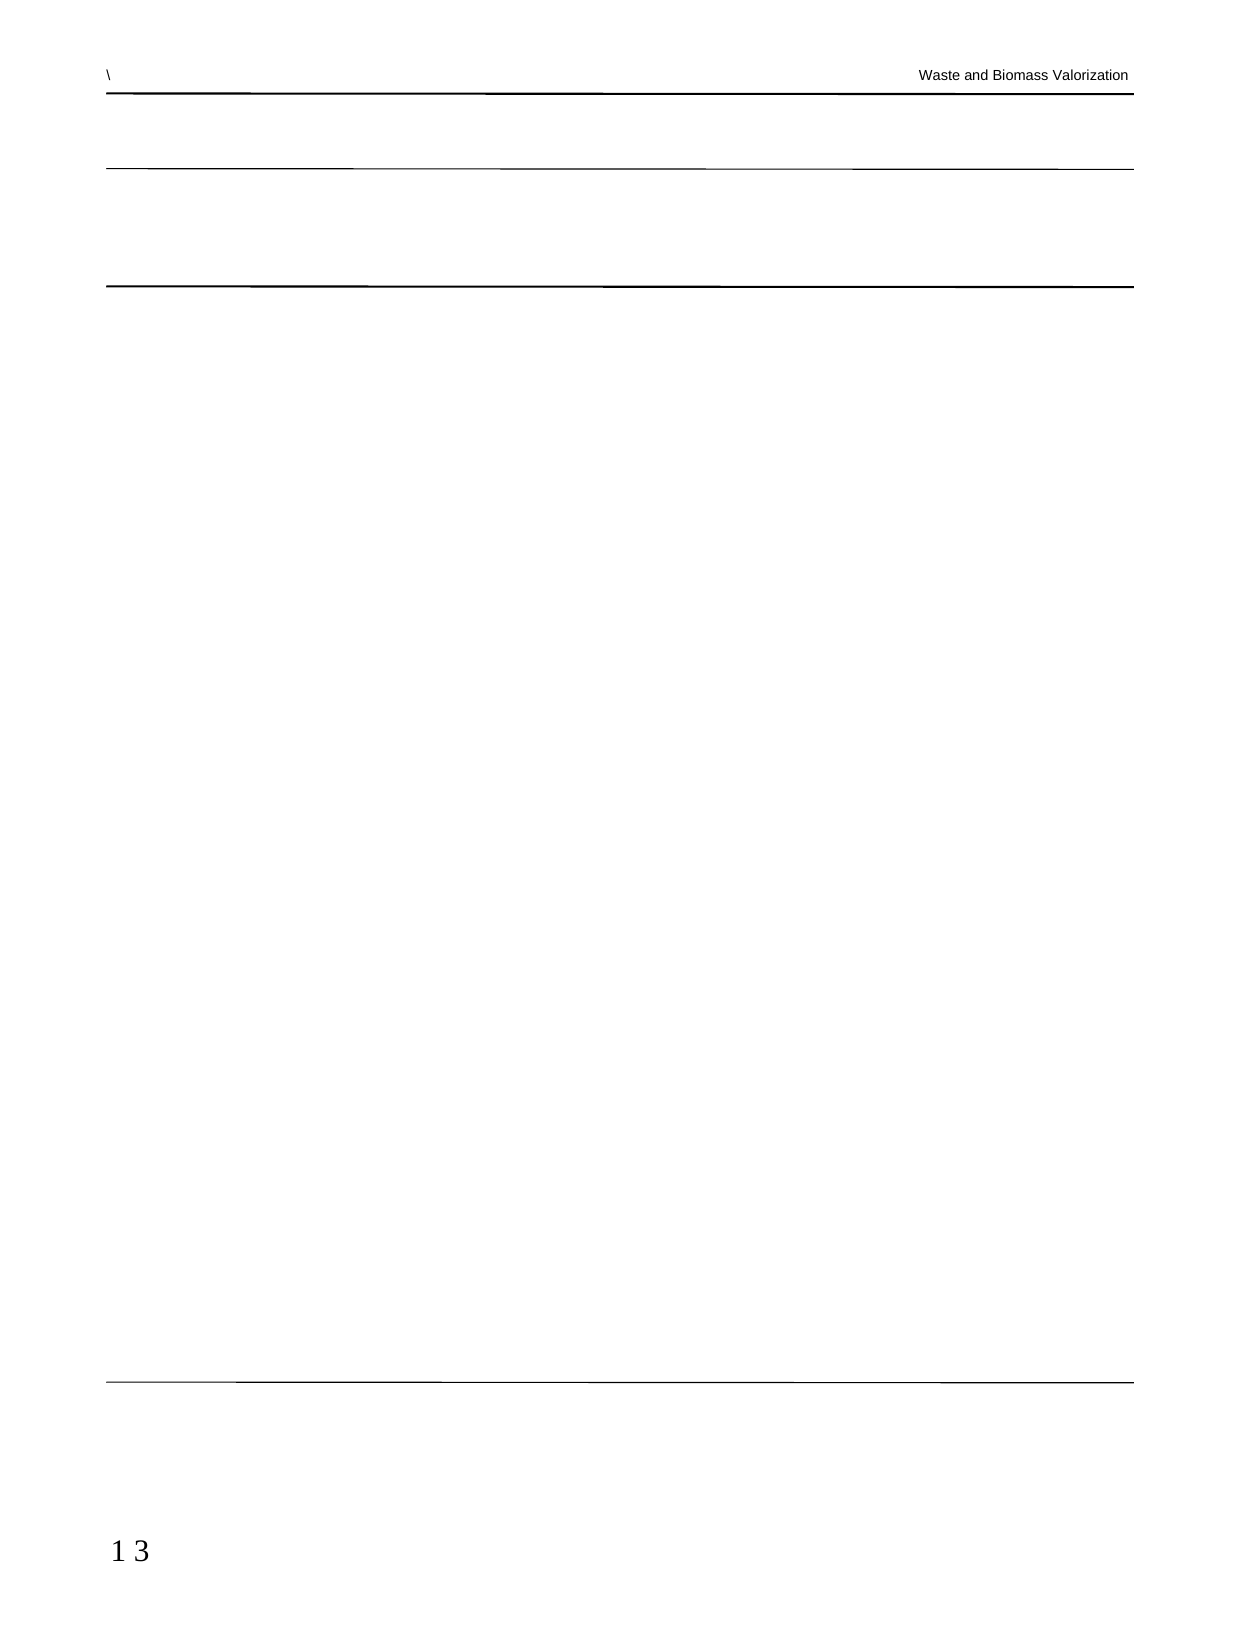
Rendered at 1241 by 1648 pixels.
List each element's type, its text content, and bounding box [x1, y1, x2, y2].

text \ Waste and Biomass Valorization [106, 66, 1133, 83]
text 1 3 [110, 1533, 1133, 1569]
